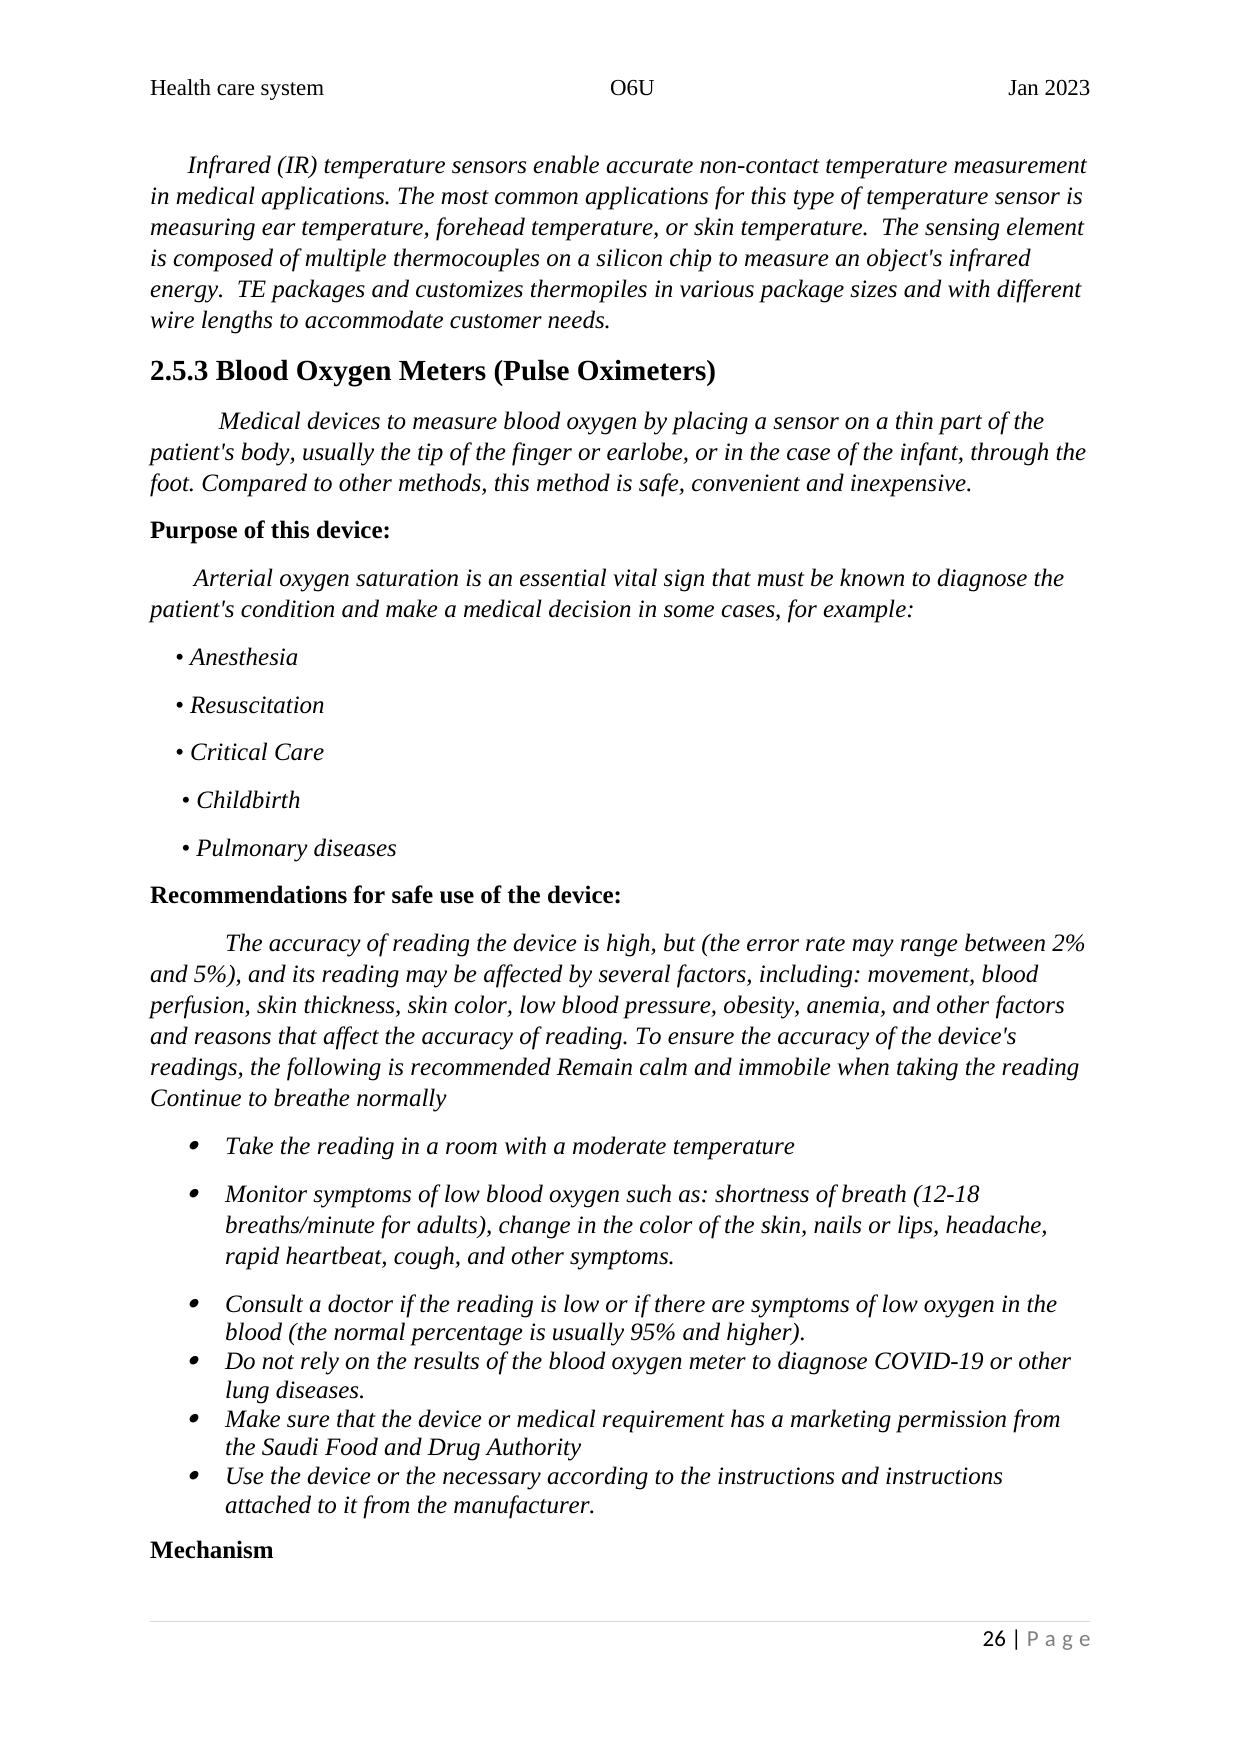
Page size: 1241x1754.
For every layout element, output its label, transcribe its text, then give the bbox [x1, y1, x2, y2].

text Infrared (IR) temperature sensors enable accurate non-contact temperature measurement in medical applications. The most common applications for this type of temperature sensor is measuring ear temperature, forehead temperature, or skin temperature. The sensing element is composed of multiple thermocouples on a silicon chip to measure an object's infrared energy. TE packages and customizes thermopiles in various package sizes and with different wire lengths to accommodate customer needs. [150, 150, 1090, 334]
text Medical devices to measure blood oxygen by placing a sensor on a thin part of the patient's body, usually the tip of the finger or earlobe, or in the case of the infant, through the foot. Compared to other methods, this method is safe, convenient and inexpensive. [150, 406, 1090, 497]
text • Childbirth [150, 785, 1090, 814]
list Take the reading in a room with a moderate temperature [187, 1131, 1090, 1160]
text • Critical Care [150, 737, 1090, 766]
text Recommendations for safe use of the device: [150, 881, 1090, 909]
text • Anesthesia [150, 642, 1090, 671]
text Mechanism [150, 1535, 1090, 1564]
text Purpose of this device: [150, 516, 1090, 544]
list Do not rely on the results of the blood oxygen meter to diagnose COVID-19 or other lung diseases. [187, 1346, 1090, 1404]
text Arterial oxygen saturation is an essential vital sign that must be known to diagnose the patient's condition and make a medical decision in some cases, for example: [150, 563, 1090, 623]
list Monitor symptoms of low blood oxygen such as: shortness of breath (12-18 breaths/minute for adults), change in the color of the skin, nails or lips, headache, rapid heartbeat, cough, and other symptoms. [187, 1179, 1090, 1270]
text 2.5.3 Blood Oxygen Meters (Pulse Oximeters) [150, 353, 1090, 386]
list Use the device or the necessary according to the instructions and instructions attached to it from the manufacturer. [187, 1461, 1090, 1519]
list Consult a doctor if the reading is low or if there are symptoms of low oxygen in the blood (the normal percentage is usually 95% and higher). [187, 1289, 1090, 1346]
list Make sure that the device or medical requirement has a marketing permission from the Saudi Food and Drug Authority [187, 1404, 1090, 1461]
text The accuracy of reading the device is high, but (the error rate may range between 2% and 5%), and its reading may be affected by several factors, including: movement, blood perfusion, skin thickness, skin color, low blood pressure, obesity, anemia, and other factors and reasons that affect the accuracy of reading. To ensure the accuracy of the device's readings, the following is recommended Remain calm and immobile when taking the reading Continue to breathe normally [150, 928, 1090, 1112]
text • Pulmonary diseases [150, 833, 1090, 862]
text • Resuscitation [150, 690, 1090, 718]
